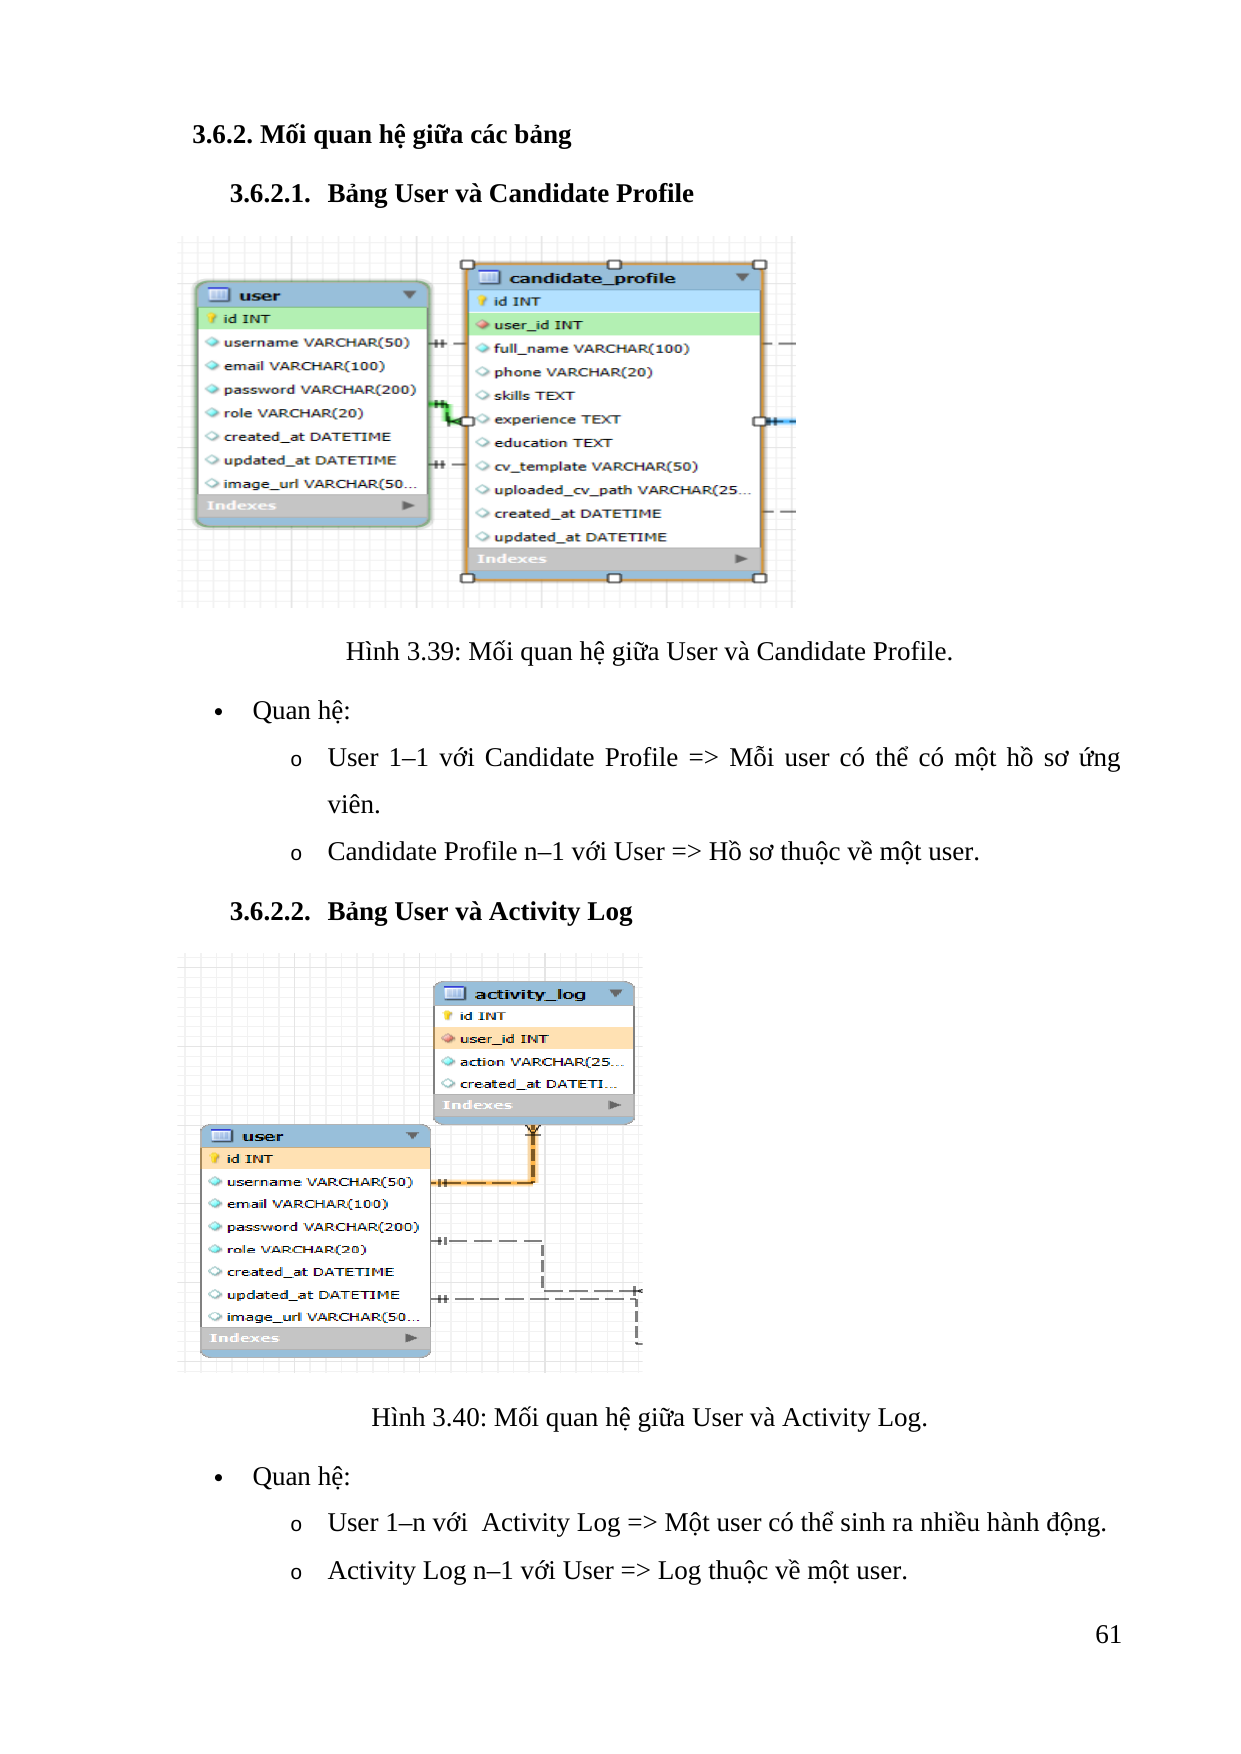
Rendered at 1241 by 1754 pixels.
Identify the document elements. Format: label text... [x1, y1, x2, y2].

subtitle Bảng User và Activity Log [229, 895, 1122, 926]
subtitle Mối quan hệ giữa các bảng [192, 118, 1122, 149]
list Quan hệ: [215, 1460, 1122, 1491]
subtitle Bảng User và Candidate Profile [229, 177, 1122, 208]
picture [177, 236, 796, 608]
list User 1–n với Activity Log => Một user có thể sinh ra nhiều hành động. [290, 1506, 1122, 1538]
list User 1–1 với Candidate Profile => Mỗi user có thể có một hồ sơ ứng viên. [290, 741, 1122, 819]
picture [177, 953, 643, 1373]
list Activity Log n–1 với User => Log thuộc về một user. [290, 1554, 1122, 1585]
list Candidate Profile n–1 với User => Hồ sơ thuộc về một user. [290, 835, 1122, 866]
list Quan hệ: [215, 694, 1122, 726]
